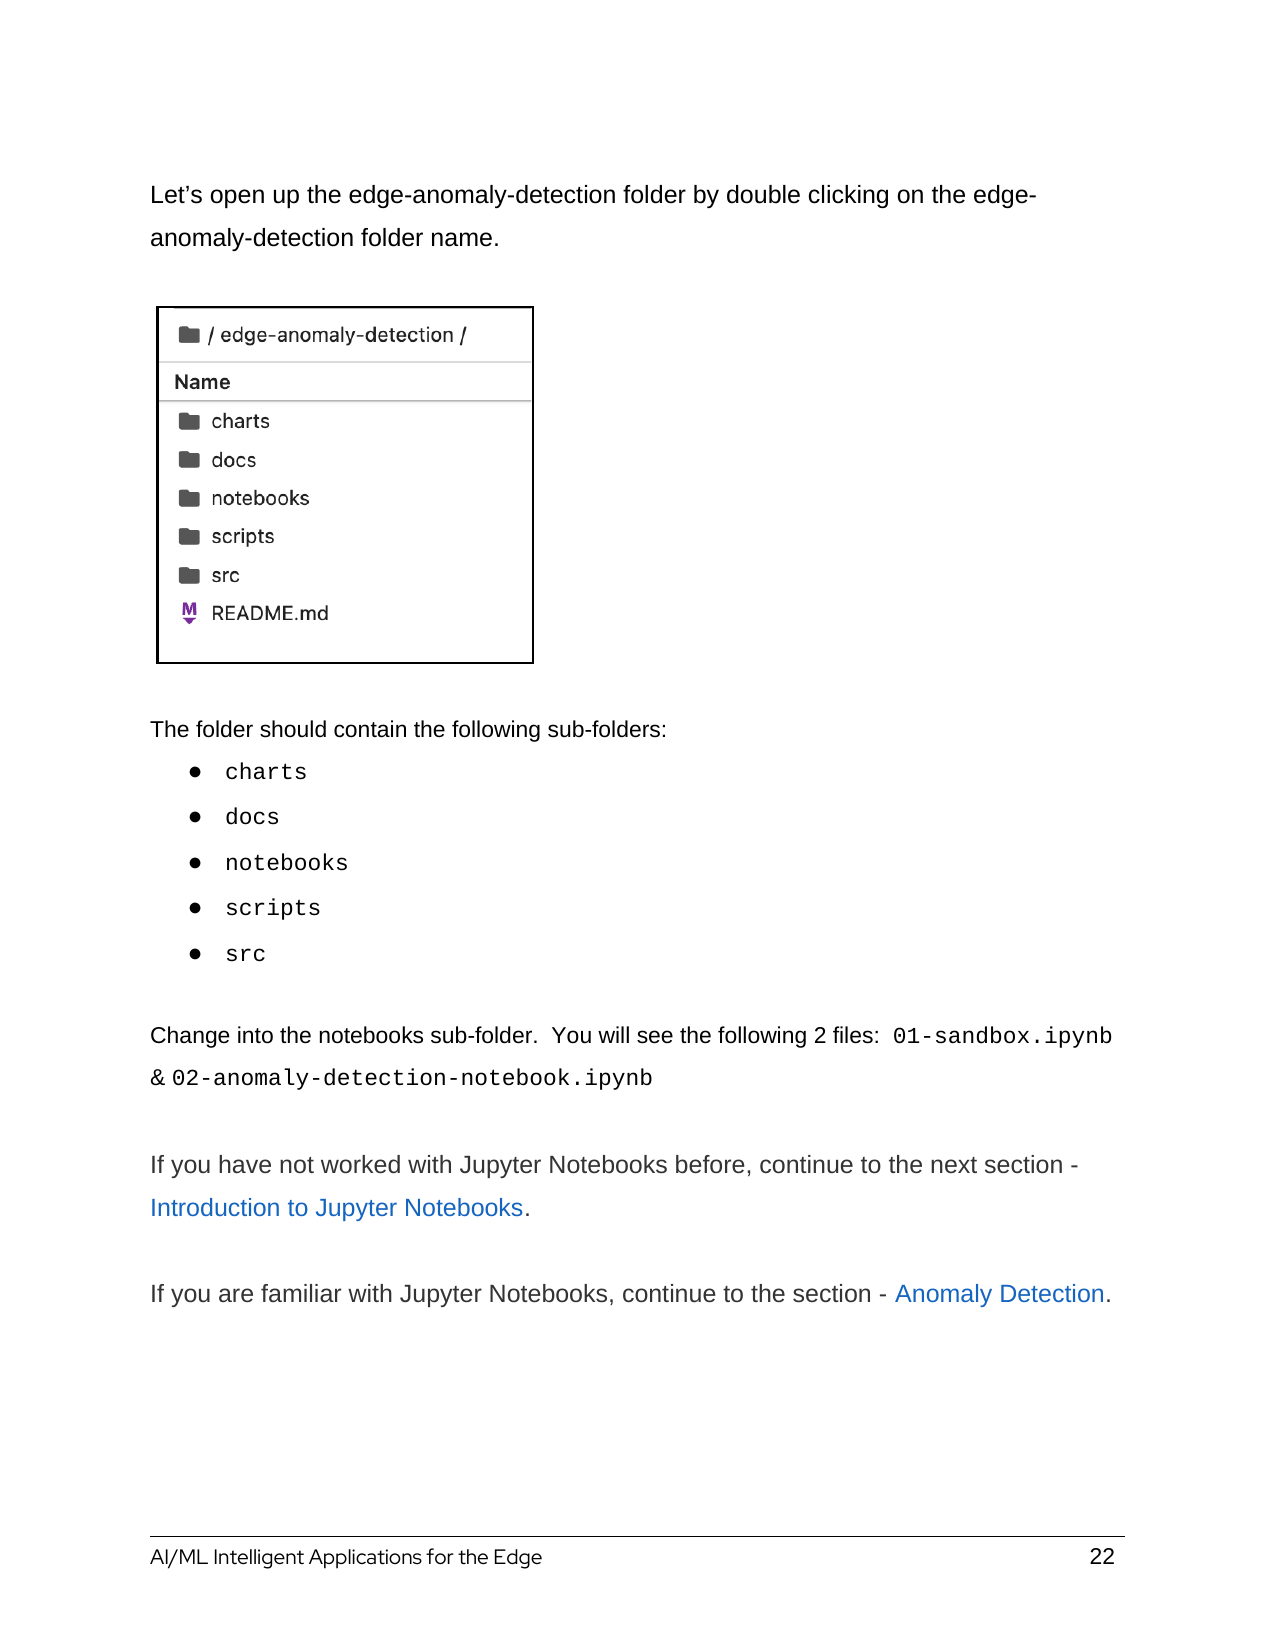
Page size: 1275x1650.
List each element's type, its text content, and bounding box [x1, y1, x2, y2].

text If you have not worked with Jupyter Notebooks before, continue to the next section - Introduction to Jupyter Notebooks. [150, 1149, 1125, 1221]
list scripts [187, 892, 1125, 922]
text The folder should contain the following sub-folders: [150, 716, 1125, 743]
text Let’s open up the edge-anomaly-detection folder by double clicking on the edge-anomaly-detection folder name. [150, 180, 1125, 252]
text Change into the notebooks sub-folder. You will see the following 2 files: 01-sandbox.ipynb & 02-anomaly-detection-notebook.ipynb [150, 1022, 1125, 1092]
list docs [187, 801, 1125, 832]
picture [159, 308, 532, 662]
text If you are familiar with Jupyter Notebooks, continue to the section - Anomaly Detection. [150, 1279, 1125, 1308]
list charts [187, 756, 1125, 786]
list notebooks [187, 847, 1125, 877]
list src [187, 938, 1125, 968]
